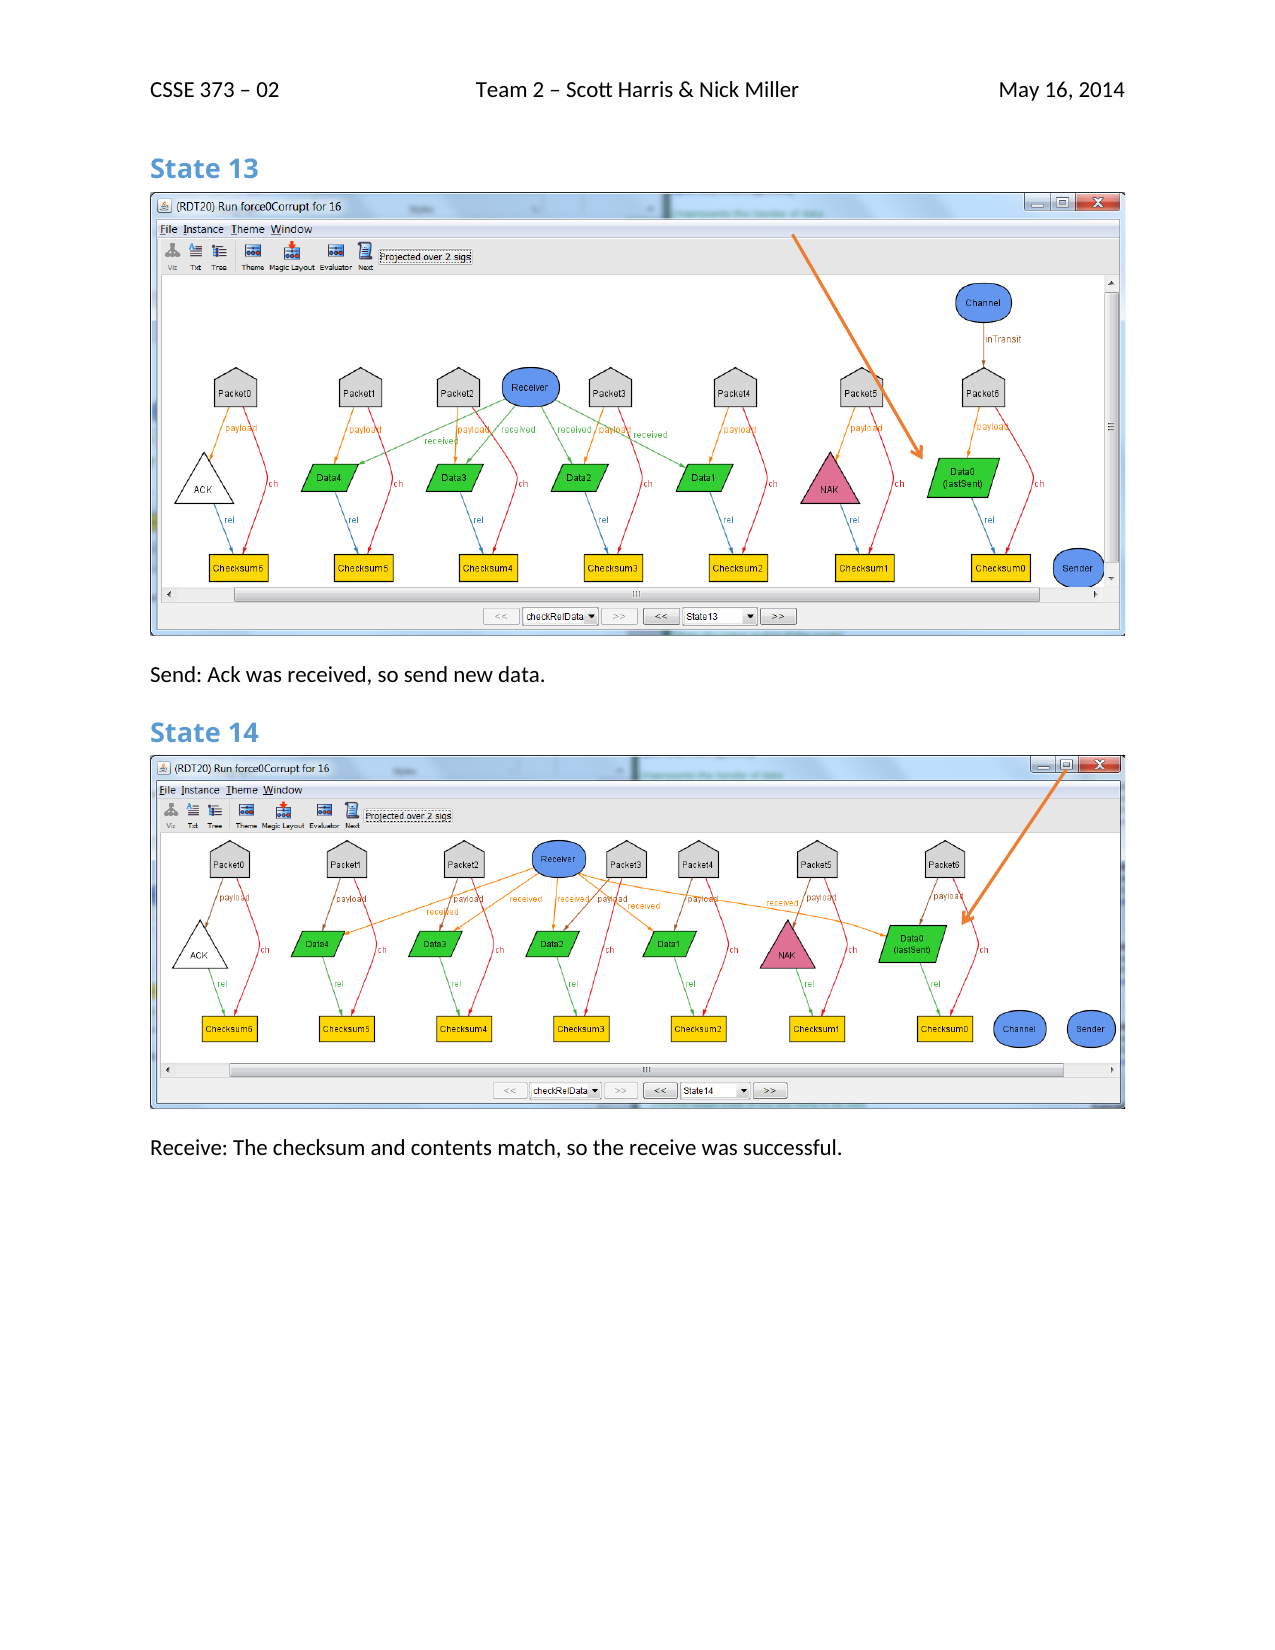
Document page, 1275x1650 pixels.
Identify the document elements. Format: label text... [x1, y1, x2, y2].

subtitle State 14 [150, 713, 1125, 750]
text Receive: The checksum and contents match, so the receive was successful. [150, 1133, 1125, 1161]
text Send: Ack was received, so send new data. [150, 660, 1125, 688]
picture [150, 192, 1125, 636]
picture [150, 755, 1125, 1109]
subtitle State 13 [150, 150, 1125, 187]
